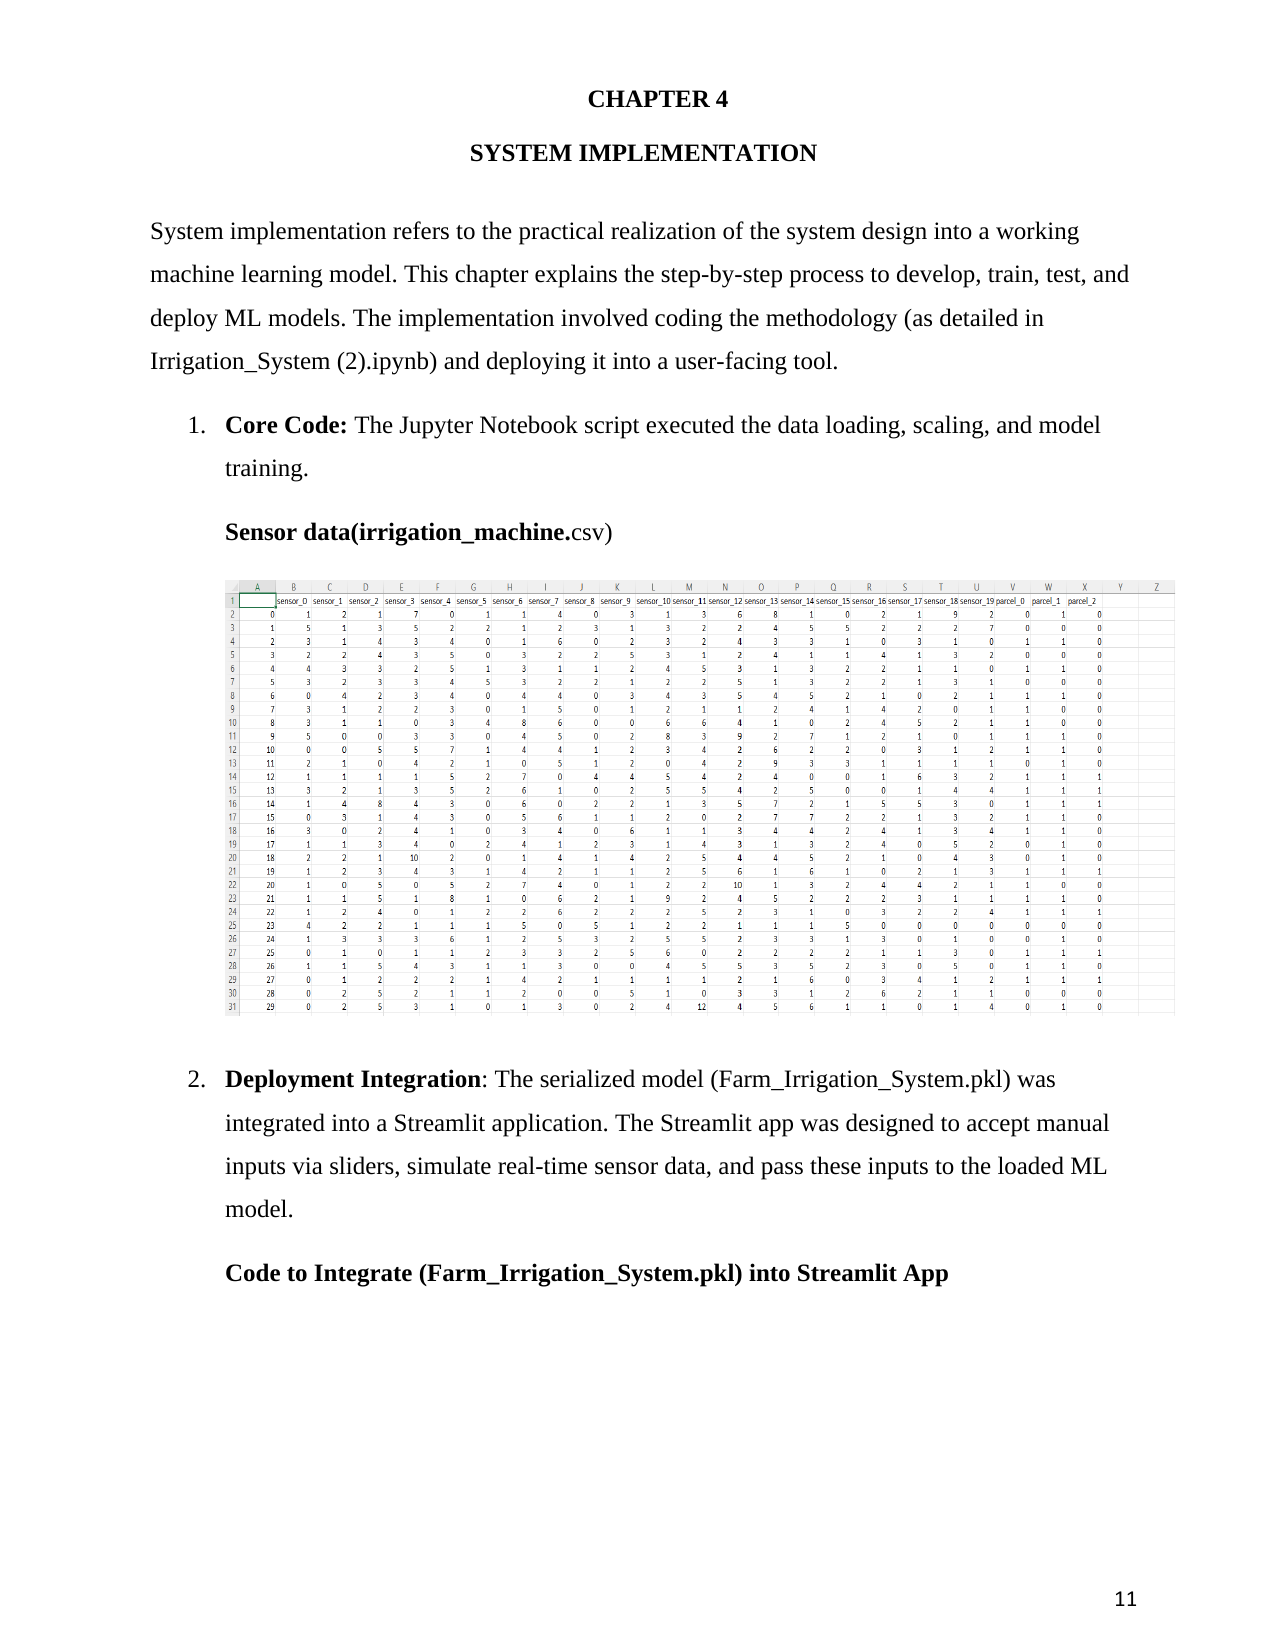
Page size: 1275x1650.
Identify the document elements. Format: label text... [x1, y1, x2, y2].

text Code to Integrate (Farm_Irrigation_System.pkl) into Streamlit App [225, 1258, 1137, 1287]
text System implementation refers to the practical realization of the system design into a working machine learning model. This chapter explains the step-by-step process to develop, train, test, and deploy ML models. The implementation involved coding the methodology (as detailed in Irrigation_System (2).ipynb) and deploying it into a user-facing tool. [150, 216, 1137, 374]
text CHAPTER 4 [150, 84, 1137, 113]
list Core Code: The Jupyter Notebook script executed the data loading, scaling, and model training. [187, 410, 1137, 482]
text Sensor data(irrigation_machine.csv) [225, 517, 1137, 546]
text SYSTEM IMPLEMENTATION [150, 138, 1137, 167]
picture [225, 580, 1175, 1016]
list Deployment Integration: The serialized model (Farm_Irrigation_System.pkl) was integrated into a Streamlit application. The Streamlit app was designed to accept manual inputs via sliders, simulate real-time sensor data, and pass these inputs to the loaded ML model. [187, 1064, 1137, 1223]
